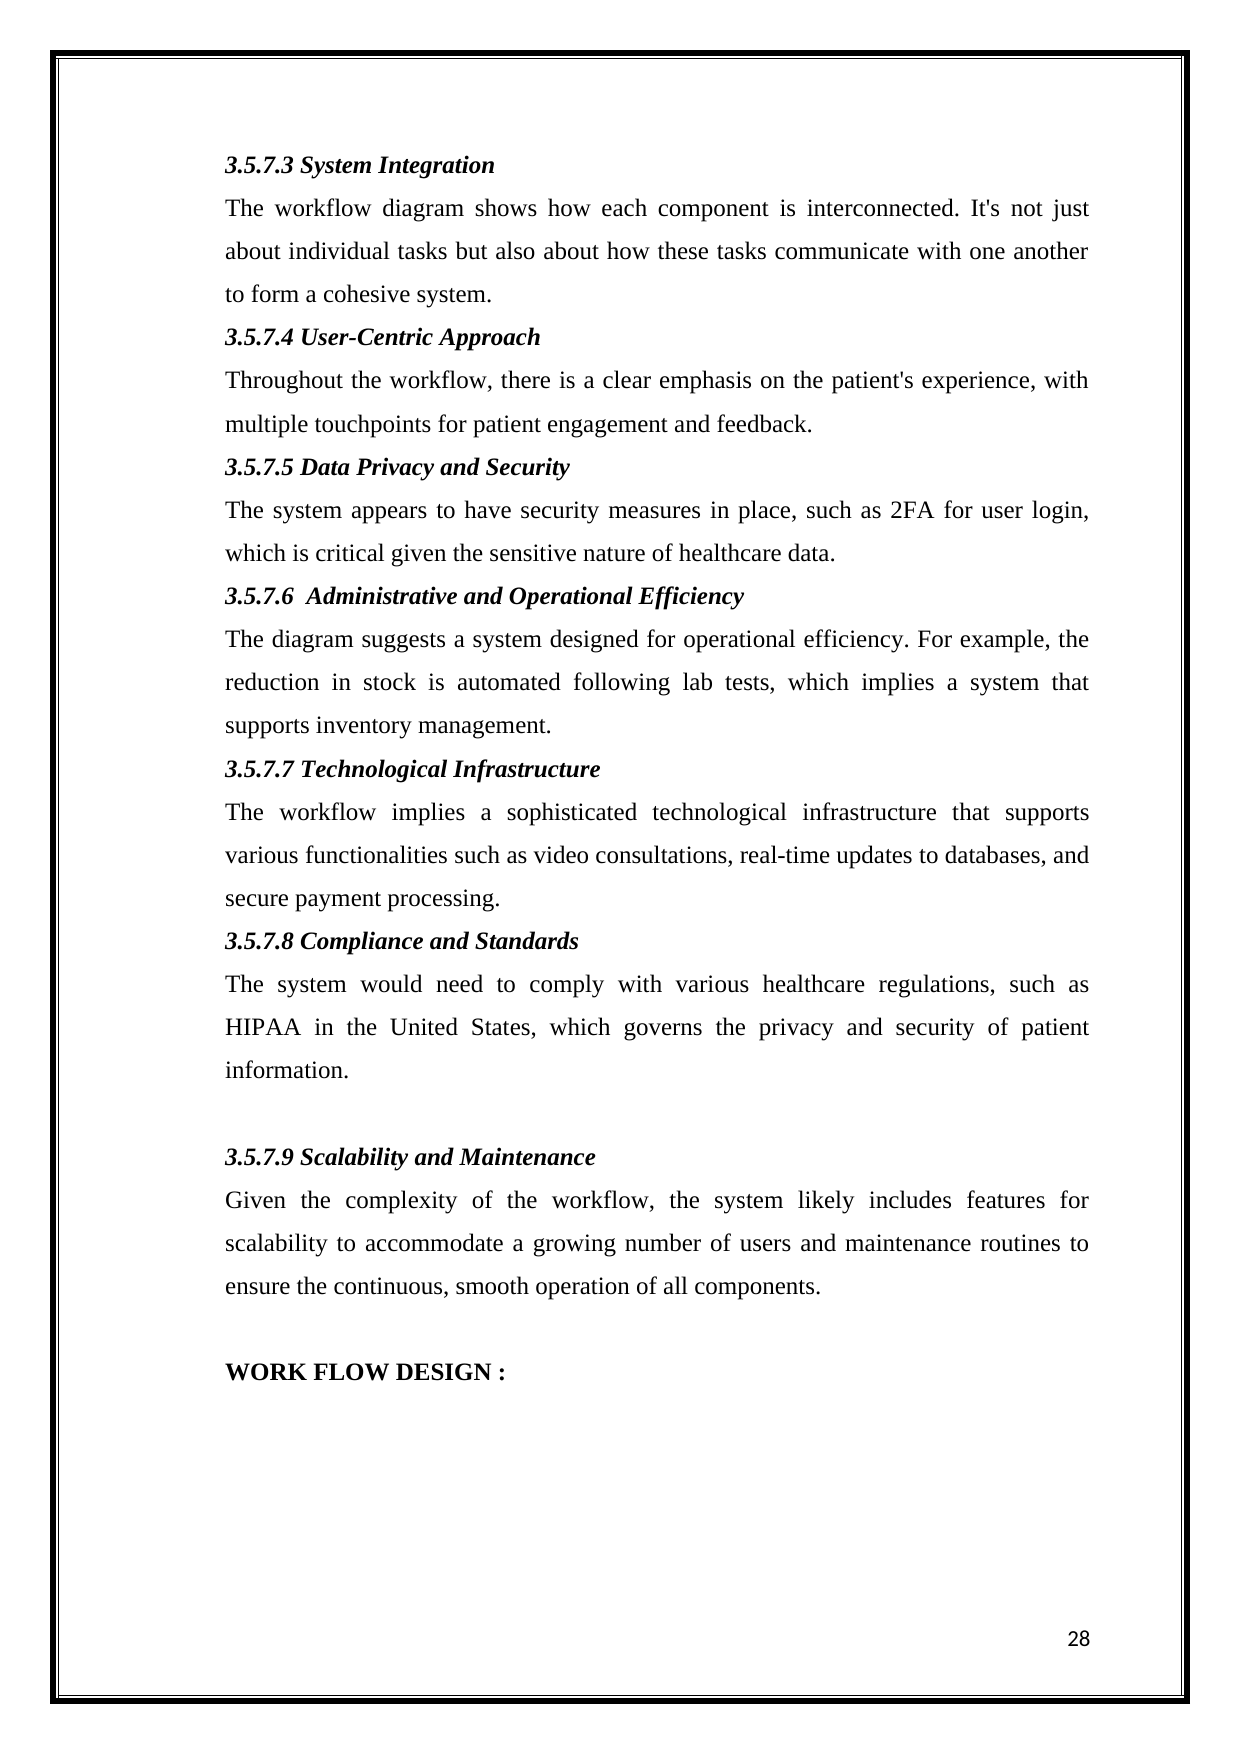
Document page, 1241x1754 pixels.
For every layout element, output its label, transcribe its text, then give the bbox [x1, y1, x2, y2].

text The diagram suggests a system designed for operational efficiency. For example, the reduction in stock is automated following lab tests, which implies a system that supports inventory management. [225, 624, 1090, 739]
text The system would need to comply with various healthcare regulations, such as HIPAA in the United States, which governs the privacy and security of patient information. [225, 969, 1090, 1084]
text 3.5.7.9 Scalability and Maintenance [225, 1142, 1090, 1171]
text The workflow diagram shows how each component is interconnected. It's not just about individual tasks but also about how these tasks communicate with one another to form a cohesive system. [225, 193, 1090, 308]
text Given the complexity of the workflow, the system likely includes features for scalability to accommodate a growing number of users and maintenance routines to ensure the continuous, smooth operation of all components. [225, 1185, 1090, 1300]
text 3.5.7.8 Compliance and Standards [225, 926, 1090, 955]
text The system appears to have security measures in place, such as 2FA for user login, which is critical given the sensitive nature of healthcare data. [225, 495, 1090, 567]
text 3.5.7.6 Administrative and Operational Efficiency [225, 581, 1090, 610]
text 3.5.7.4 User-Centric Approach [225, 322, 1090, 351]
text 3.5.7.7 Technological Infrastructure [225, 754, 1090, 782]
text The workflow implies a sophisticated technological infrastructure that supports various functionalities such as video consultations, real-time updates to databases, and secure payment processing. [225, 797, 1090, 912]
text WORK FLOW DESIGN : [225, 1357, 1090, 1386]
text 3.5.7.3 System Integration [225, 150, 1090, 179]
text Throughout the workflow, there is a clear emphasis on the patient's experience, with multiple touchpoints for patient engagement and feedback. [225, 366, 1090, 437]
text 3.5.7.5 Data Privacy and Security [225, 452, 1090, 481]
